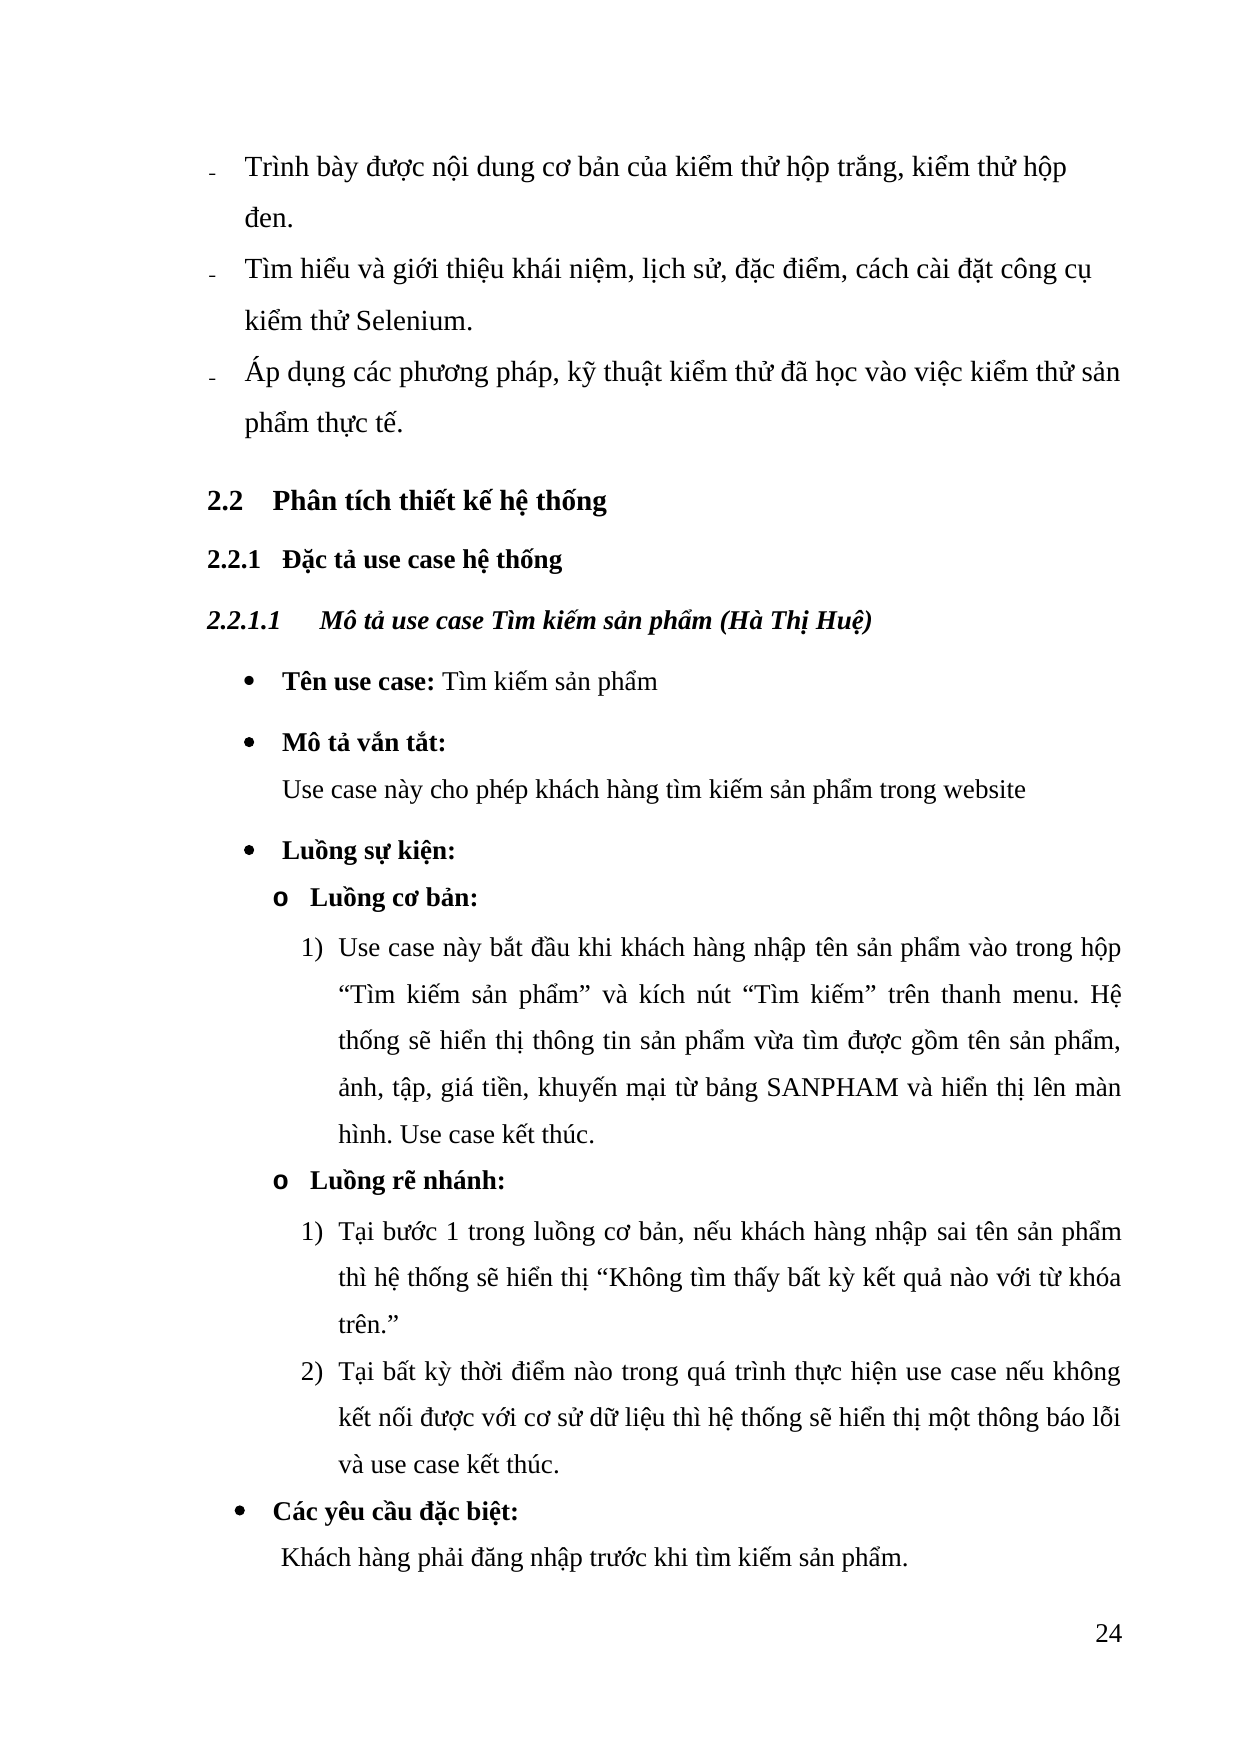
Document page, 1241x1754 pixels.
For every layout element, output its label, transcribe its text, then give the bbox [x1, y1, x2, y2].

list Luồng cơ bản: [272, 881, 1122, 914]
list Khách hàng phải đăng nhập trước khi tìm kiếm sản phẩm. [281, 1541, 1122, 1573]
list Áp dụng các phương pháp, kỹ thuật kiểm thử đã học vào việc kiểm thử sản phẩm thực tế. [207, 353, 1122, 439]
subtitle Mô tả use case Tìm kiếm sản phẩm (Hà Thị Huệ) [207, 604, 1122, 635]
subtitle Đặc tả use case hệ thống [207, 543, 1122, 575]
list Tại bất kỳ thời điểm nào trong quá trình thực hiện use case nếu không kết nối được với cơ sử dữ liệu thì hệ thống sẽ hiển thị một thông báo lỗi và use case kết thúc. [301, 1354, 1122, 1479]
list Tìm hiểu và giới thiệu khái niệm, lịch sử, đặc điểm, cách cài đặt công cụ kiểm thử Selenium. [207, 250, 1122, 336]
subtitle Phân tích thiết kế hệ thống [207, 483, 1122, 516]
list Use case này bắt đầu khi khách hàng nhập tên sản phẩm vào trong hộp “Tìm kiếm sản phẩm” và kích nút “Tìm kiếm” trên thanh menu. Hệ thống sẽ hiển thị thông tin sản phẩm vừa tìm được gồm tên sản phẩm, ảnh, tập, giá tiền, khuyến mại từ bảng SANPHAM và hiển thị lên màn hình. Use case kết thúc. [301, 931, 1122, 1149]
list Trình bày được nội dung cơ bản của kiểm thử hộp trắng, kiểm thử hộp đen. [207, 148, 1122, 234]
list Mô tả vắn tắt: [244, 726, 1122, 758]
list Tại bước 1 trong luồng cơ bản, nếu khách hàng nhập sai tên sản phẩm thì hệ thống sẽ hiển thị “Không tìm thấy bất kỳ kết quả nào với từ khóa trên.” [301, 1214, 1122, 1339]
list Tên use case: Tìm kiếm sản phẩm [244, 665, 1122, 696]
list Luồng sự kiện: [244, 834, 1122, 865]
list Luồng rẽ nhánh: [272, 1164, 1122, 1198]
list Các yêu cầu đặc biệt: [235, 1494, 1122, 1526]
text Use case này cho phép khách hàng tìm kiếm sản phẩm trong website [207, 773, 1122, 804]
